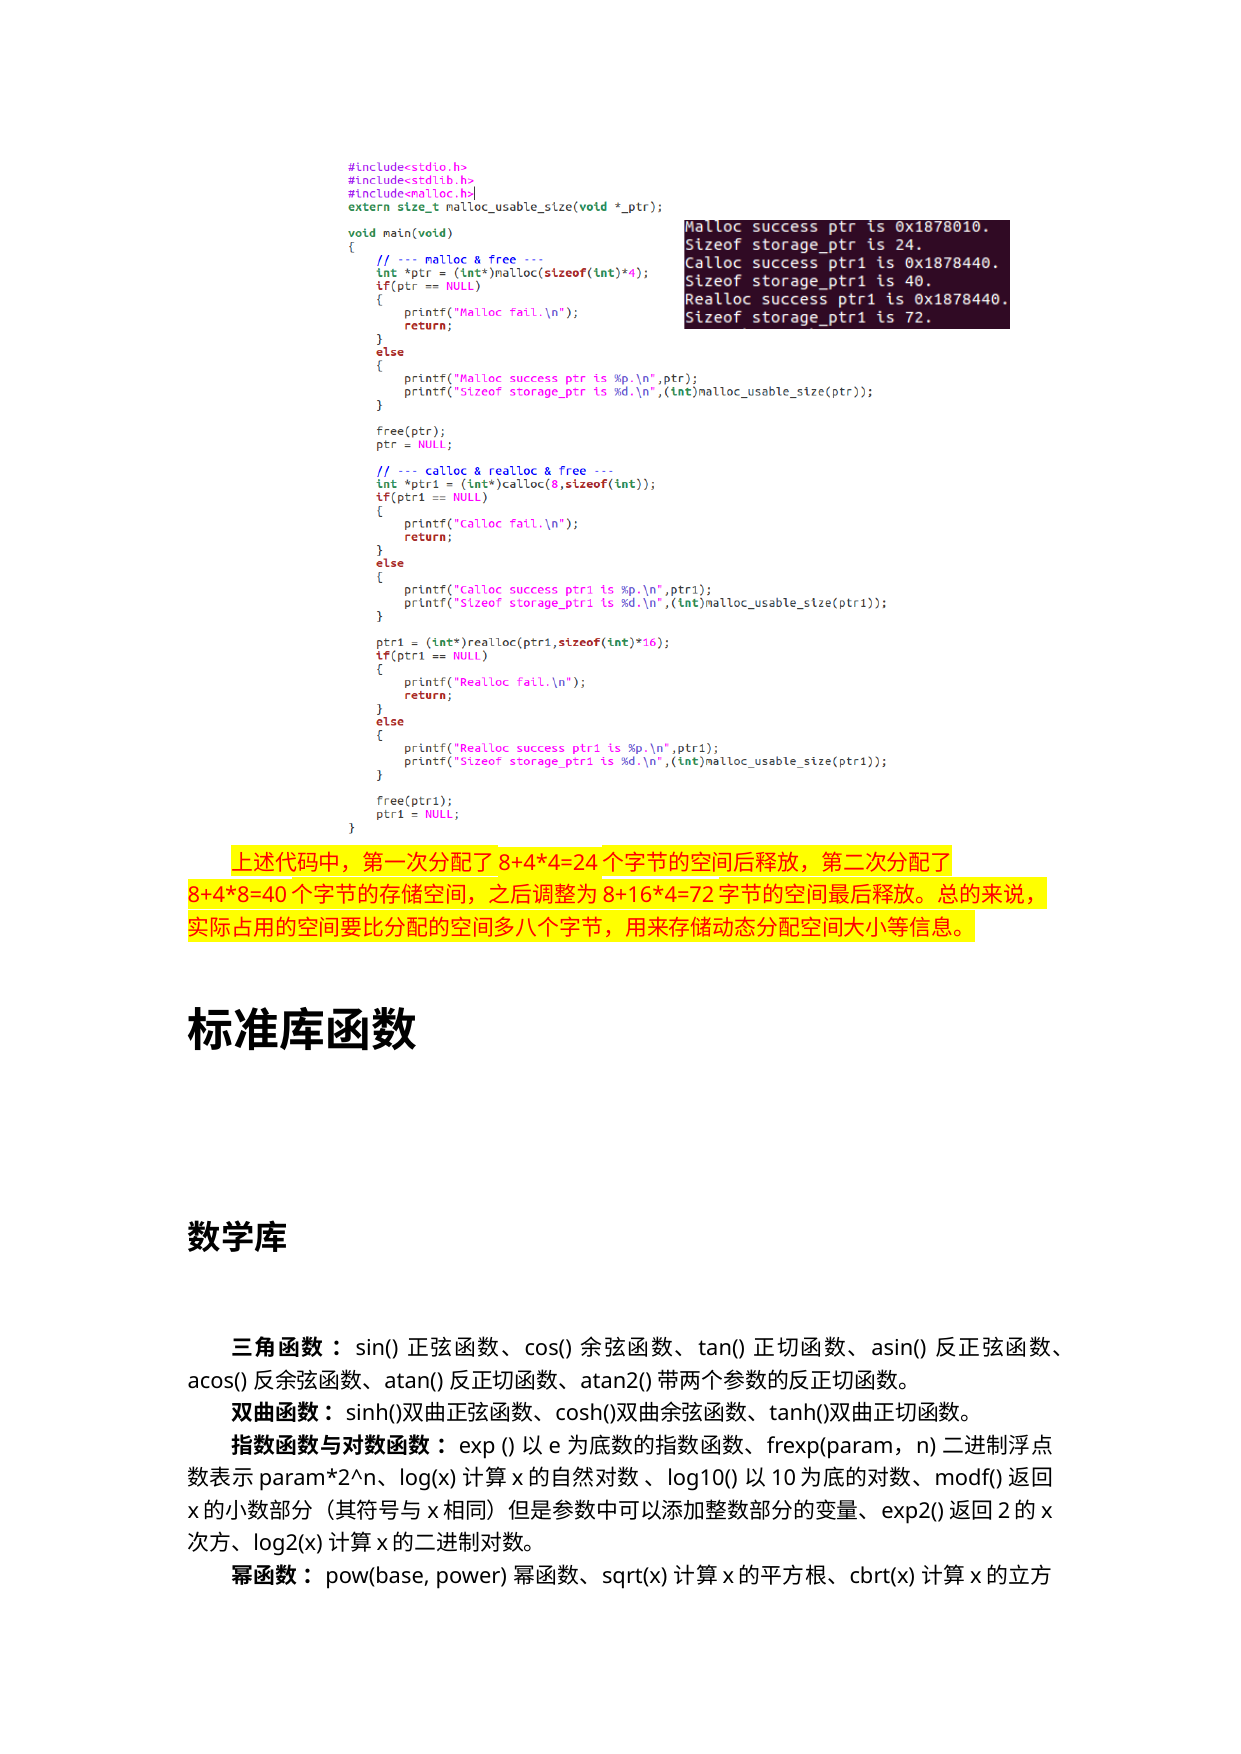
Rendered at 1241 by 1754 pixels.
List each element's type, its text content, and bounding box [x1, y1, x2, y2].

subtitle 标准库函数 [187, 977, 1053, 1075]
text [187, 1557, 1053, 1590]
picture [347, 162, 1010, 837]
text 指数函数与对数函数 ：exp () 以 e 为底数的指数函数、frexp(param，n) 二进制浮点数表示param*2^n、log(x) 计算x的自然对数 、log10() 以10为底的对数、modf() 返回x的小数部分（其符号与x相同）但是参数中可以添加整数部分的变量、exp2() 返回2的x次方、log2(x) 计算x的二进制对数。 [187, 1427, 1053, 1557]
subtitle 数学库 [187, 1203, 1053, 1268]
text 三角函数 ：sin() 正弦函数、cos() 余弦函数、tan() 正切函数、asin() 反正弦函数、acos() 反余弦函数、atan() 反正切函数、atan2() 带两个参数的反正切函数。 [187, 1330, 1053, 1395]
text 上述代码中，第一次分配了8+4*4=24个字节的空间后释放，第二次分配了8+4*8=40个字节的存储空间，之后调整为8+16*4=72字节的空间最后释放。总的来说，实际占用的空间要比分配的空间多八个字节，用来存储动态分配空间大小等信息。 [187, 844, 1053, 942]
text 双曲函数 ：sinh()双曲正弦函数、cosh()双曲余弦函数、tanh()双曲正切函数。 [187, 1395, 1053, 1427]
